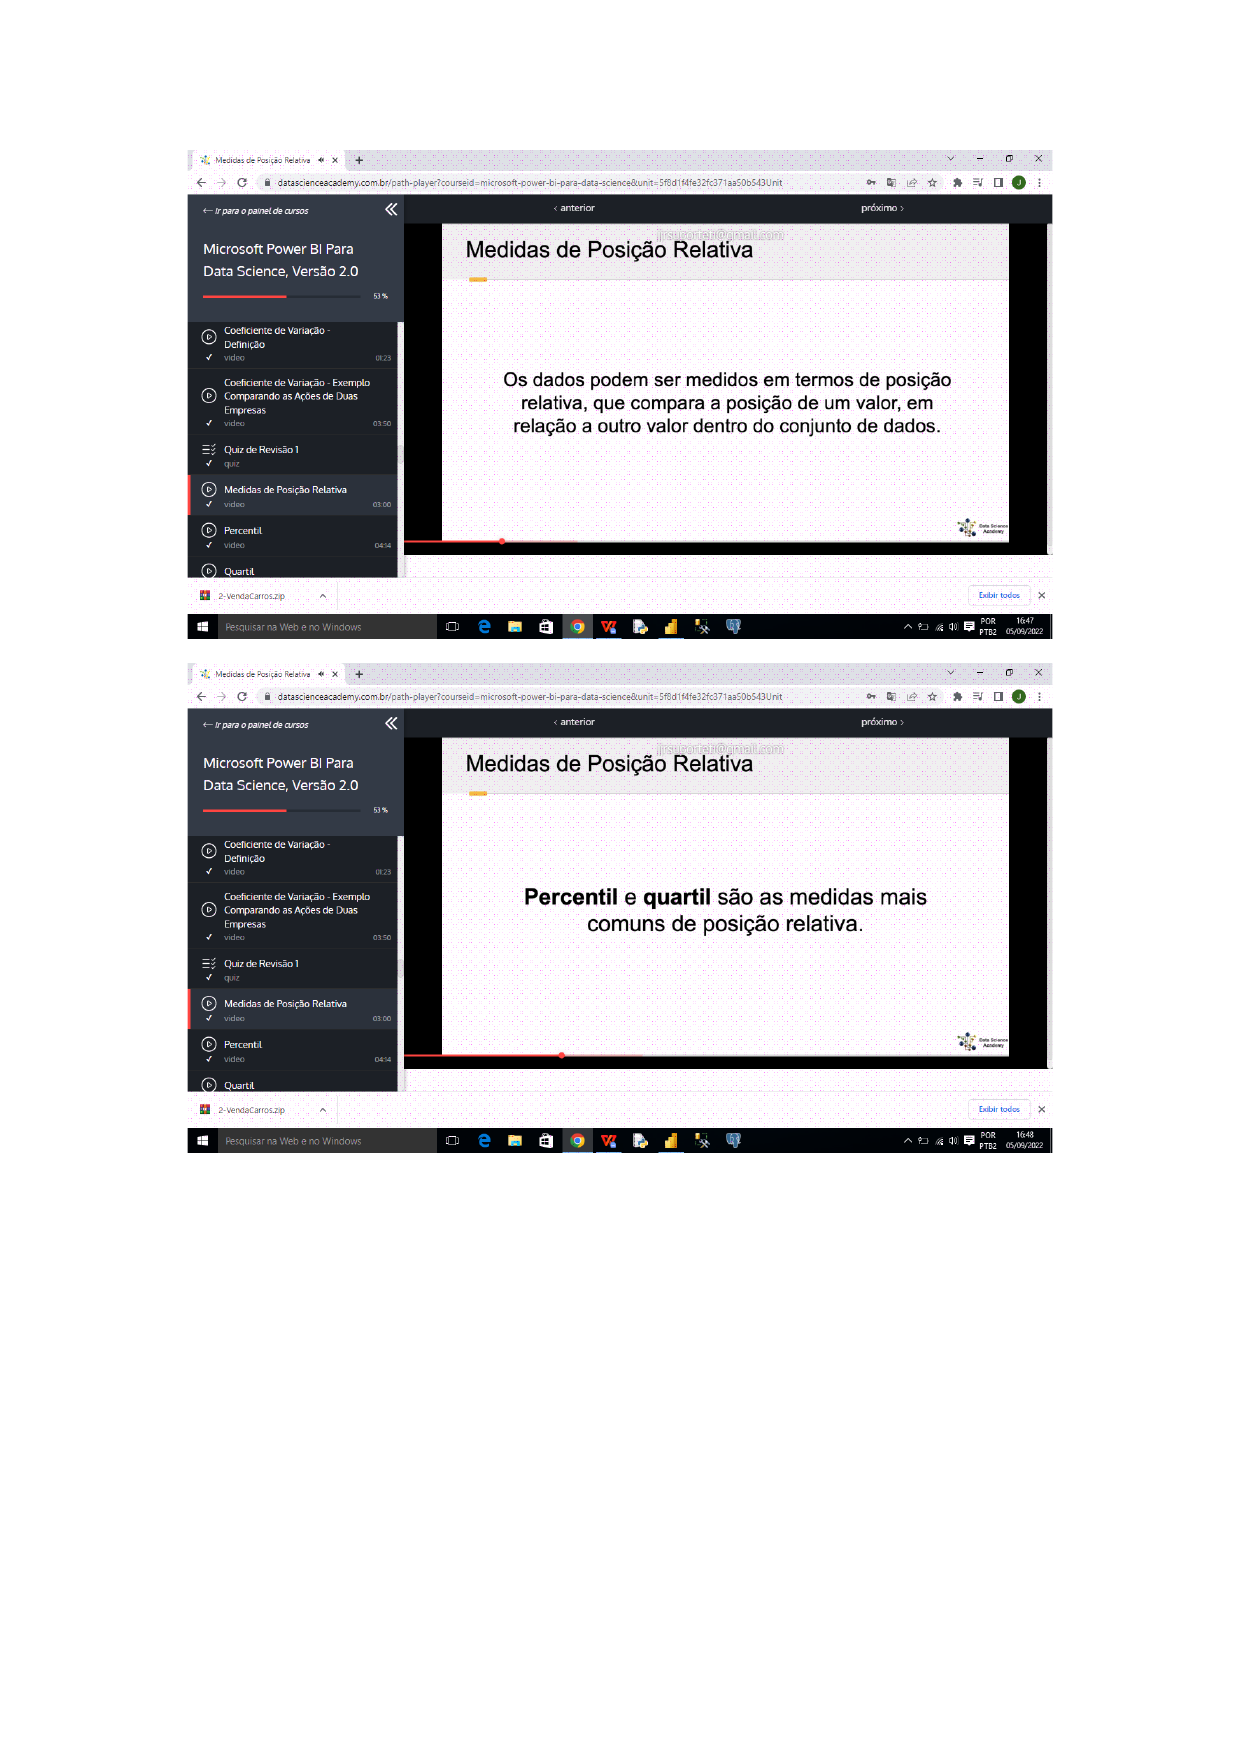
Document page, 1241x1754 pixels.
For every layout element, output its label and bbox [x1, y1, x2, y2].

picture [187, 150, 1053, 639]
picture [187, 663, 1053, 1153]
